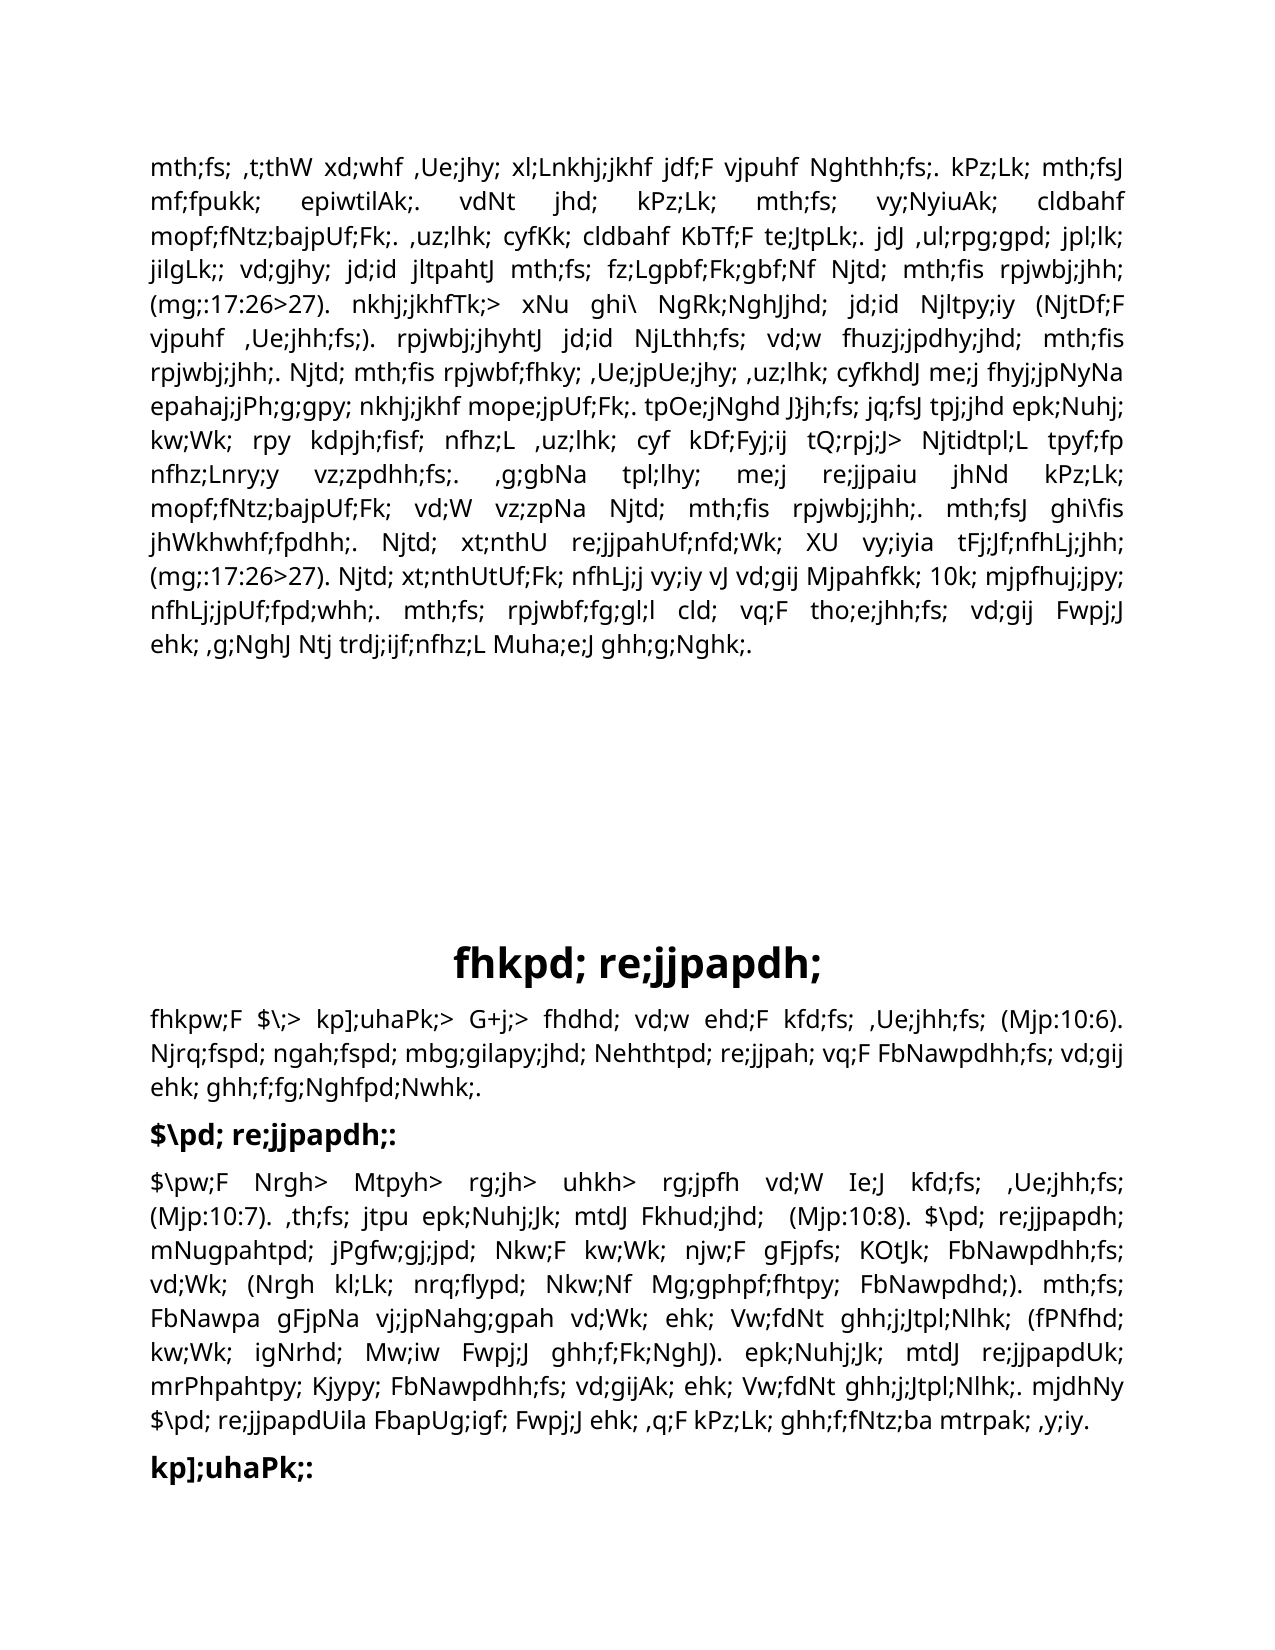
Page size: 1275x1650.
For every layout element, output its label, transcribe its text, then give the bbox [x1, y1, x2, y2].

text mth;fs; ,t;thW xd;whf ,Ue;jhy; xl;Lnkhj;jkhf jdf;F vjpuhf Nghthh;fs;. kPz;Lk; mth;fsJ mf;fpukk; epiwtilAk;. vdNt jhd; kPz;Lk; mth;fs; vy;NyiuAk; cldbahf mopf;fNtz;bajpUf;Fk;. ,uz;lhk; cyfKk; cldbahf KbTf;F te;JtpLk;. jdJ ,ul;rpg;gpd; jpl;lk; jilgLk;; vd;gjhy; jd;id jltpahtJ mth;fs; fz;Lgpbf;Fk;gbf;Nf Njtd; mth;fis rpjwbj;jhh; (mg;:17:26>27). nkhj;jkhfTk;> xNu ghi\ NgRk;NghJjhd; jd;id Njltpy;iy (NjtDf;F vjpuhf ,Ue;jhh;fs;). rpjwbj;jhyhtJ jd;id NjLthh;fs; vd;w fhuzj;jpdhy;jhd; mth;fis rpjwbj;jhh;. Njtd; mth;fis rpjwbf;fhky; ,Ue;jpUe;jhy; ,uz;lhk; cyfkhdJ me;j fhyj;jpNyNa epahaj;jPh;g;gpy; nkhj;jkhf mope;jpUf;Fk;. tpOe;jNghd J}jh;fs; jq;fsJ tpj;jhd epk;Nuhj; kw;Wk; rpy kdpjh;fisf; nfhz;L ,uz;lhk; cyf kDf;Fyj;ij tQ;rpj;J> Njtidtpl;L tpyf;fp nfhz;Lnry;y vz;zpdhh;fs;. ,g;gbNa tpl;lhy; me;j re;jjpaiu jhNd kPz;Lk; mopf;fNtz;bajpUf;Fk; vd;W vz;zpNa Njtd; mth;fis rpjwbj;jhh;. mth;fsJ ghi\fis jhWkhwhf;fpdhh;. Njtd; xt;nthU re;jjpahUf;nfd;Wk; XU vy;iyia tFj;Jf;nfhLj;jhh; (mg;:17:26>27). Njtd; xt;nthUtUf;Fk; nfhLj;j vy;iy vJ vd;gij Mjpahfkk; 10k; mjpfhuj;jpy; nfhLj;jpUf;fpd;whh;. mth;fs; rpjwbf;fg;gl;l cld; vq;F tho;e;jhh;fs; vd;gij Fwpj;J ehk; ,g;NghJ Ntj trdj;ijf;nfhz;L Muha;e;J ghh;g;Nghk;. [150, 150, 1125, 661]
text $\pd; re;jjpapdh;: [150, 1114, 1125, 1154]
text fhkpd; re;jjpapdh; [150, 934, 1125, 991]
text fhkpw;F $\;> kp];uhaPk;> G+j;> fhdhd; vd;w ehd;F kfd;fs; ,Ue;jhh;fs; (Mjp:10:6). Njrq;fspd; ngah;fspd; mbg;gilapy;jhd; Nehthtpd; re;jjpah; vq;F FbNawpdhh;fs; vd;gij ehk; ghh;f;fg;Nghfpd;Nwhk;. [150, 1002, 1125, 1104]
text $\pw;F Nrgh> Mtpyh> rg;jh> uhkh> rg;jpfh vd;W Ie;J kfd;fs; ,Ue;jhh;fs; (Mjp:10:7). ,th;fs; jtpu epk;Nuhj;Jk; mtdJ Fkhud;jhd; (Mjp:10:8). $\pd; re;jjpapdh; mNugpahtpd; jPgfw;gj;jpd; Nkw;F kw;Wk; njw;F gFjpfs; KOtJk; FbNawpdhh;fs; vd;Wk; (Nrgh kl;Lk; nrq;flypd; Nkw;Nf Mg;gphpf;fhtpy; FbNawpdhd;). mth;fs; FbNawpa gFjpNa vj;jpNahg;gpah vd;Wk; ehk; Vw;fdNt ghh;j;Jtpl;Nlhk; (fPNfhd; kw;Wk; igNrhd; Mw;iw Fwpj;J ghh;f;Fk;NghJ). epk;Nuhj;Jk; mtdJ re;jjpapdUk; mrPhpahtpy; Kjypy; FbNawpdhh;fs; vd;gijAk; ehk; Vw;fdNt ghh;j;Jtpl;Nlhk;. mjdhNy $\pd; re;jjpapdUila FbapUg;igf; Fwpj;J ehk; ,q;F kPz;Lk; ghh;f;fNtz;ba mtrpak; ,y;iy. [150, 1164, 1125, 1437]
text kp];uhaPk;: [150, 1447, 1125, 1487]
